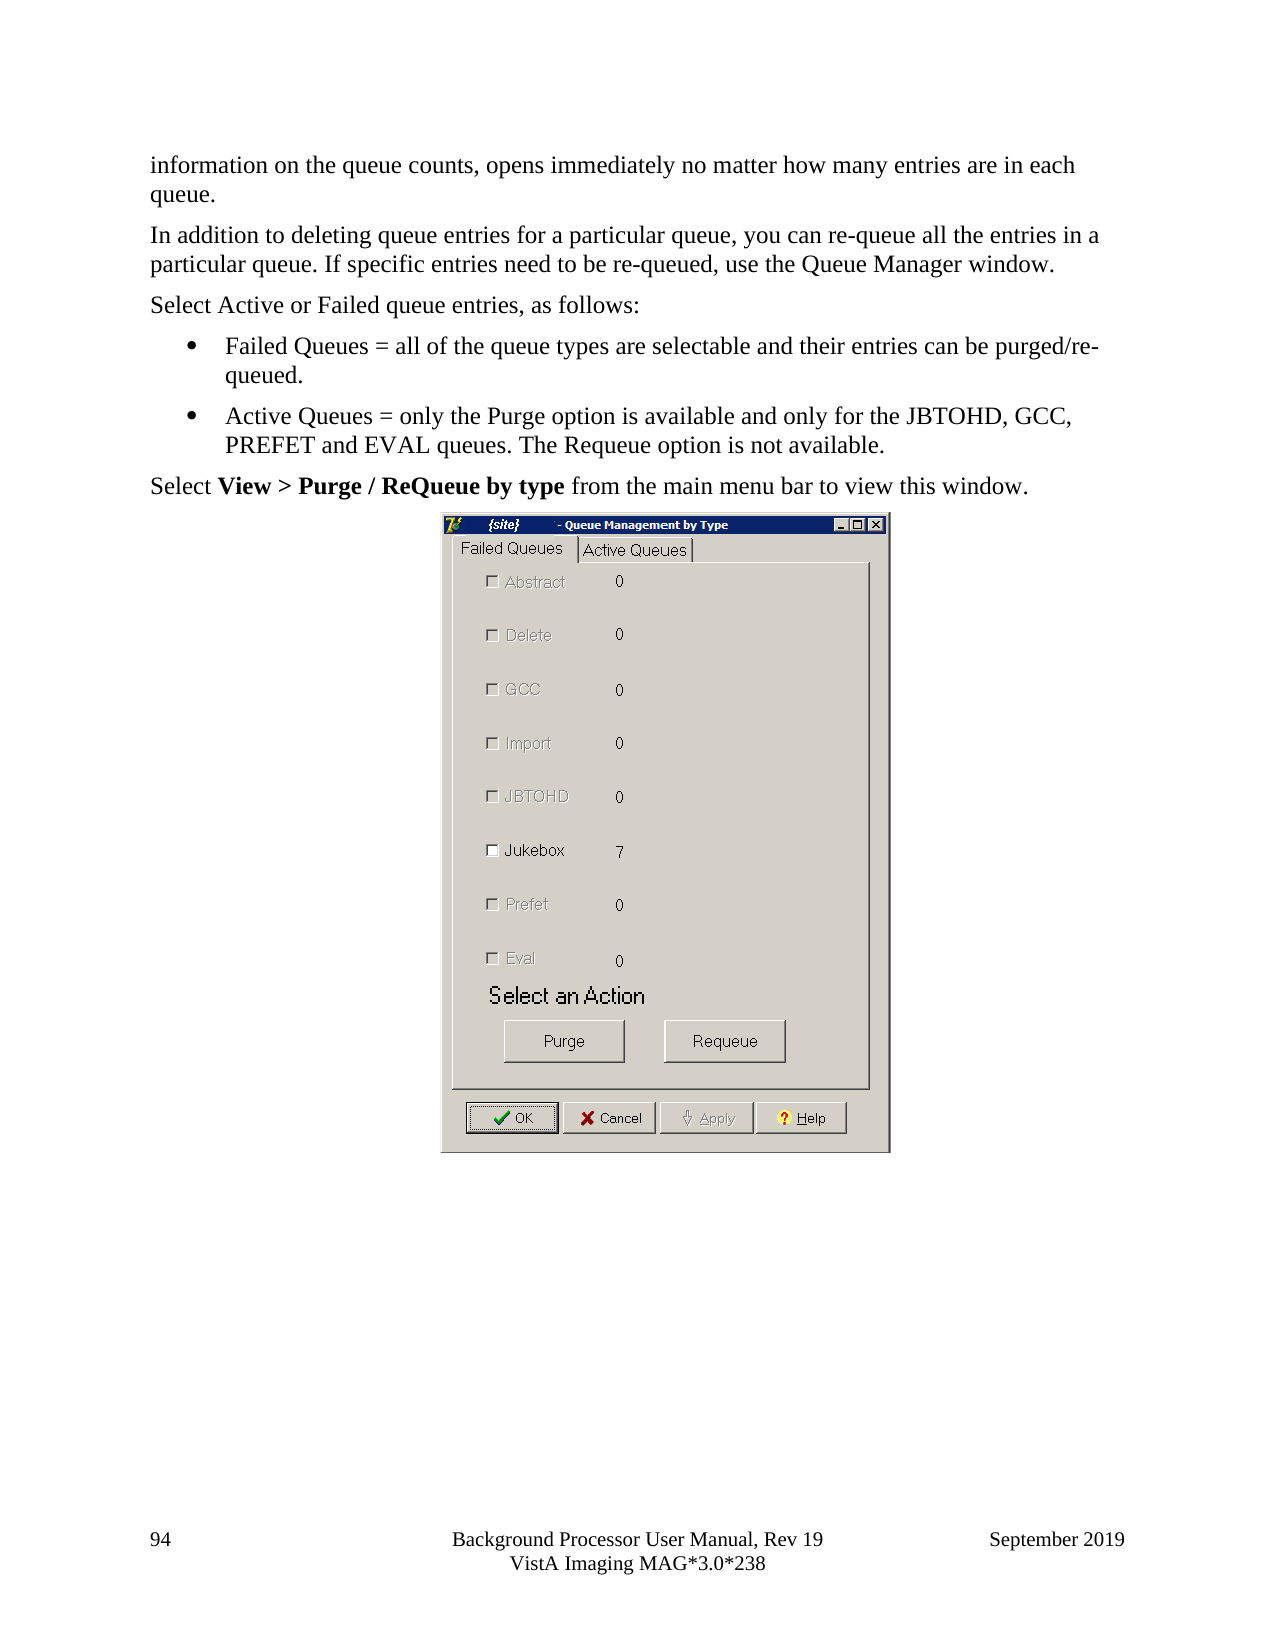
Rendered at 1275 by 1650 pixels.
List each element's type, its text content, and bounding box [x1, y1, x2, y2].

text In addition to deleting queue entries for a particular queue, you can re-queue all the entries in a particular queue. If specific entries need to be re-queued, use the Queue Manager window. [150, 220, 1125, 277]
list Failed Queues = all of the queue types are selectable and their entries can be purged/re-queued. [187, 331, 1125, 389]
text Select View > Purge / ReQueue by type from the main menu bar to view this window. [150, 471, 1125, 500]
text Select Active or Failed queue entries, as follows: [150, 290, 1125, 319]
list Active Queues = only the Purge option is available and only for the JBTOHD, GCC, PREFET and EVAL queues. The Requeue option is not available. [187, 401, 1125, 459]
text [150, 150, 1125, 207]
